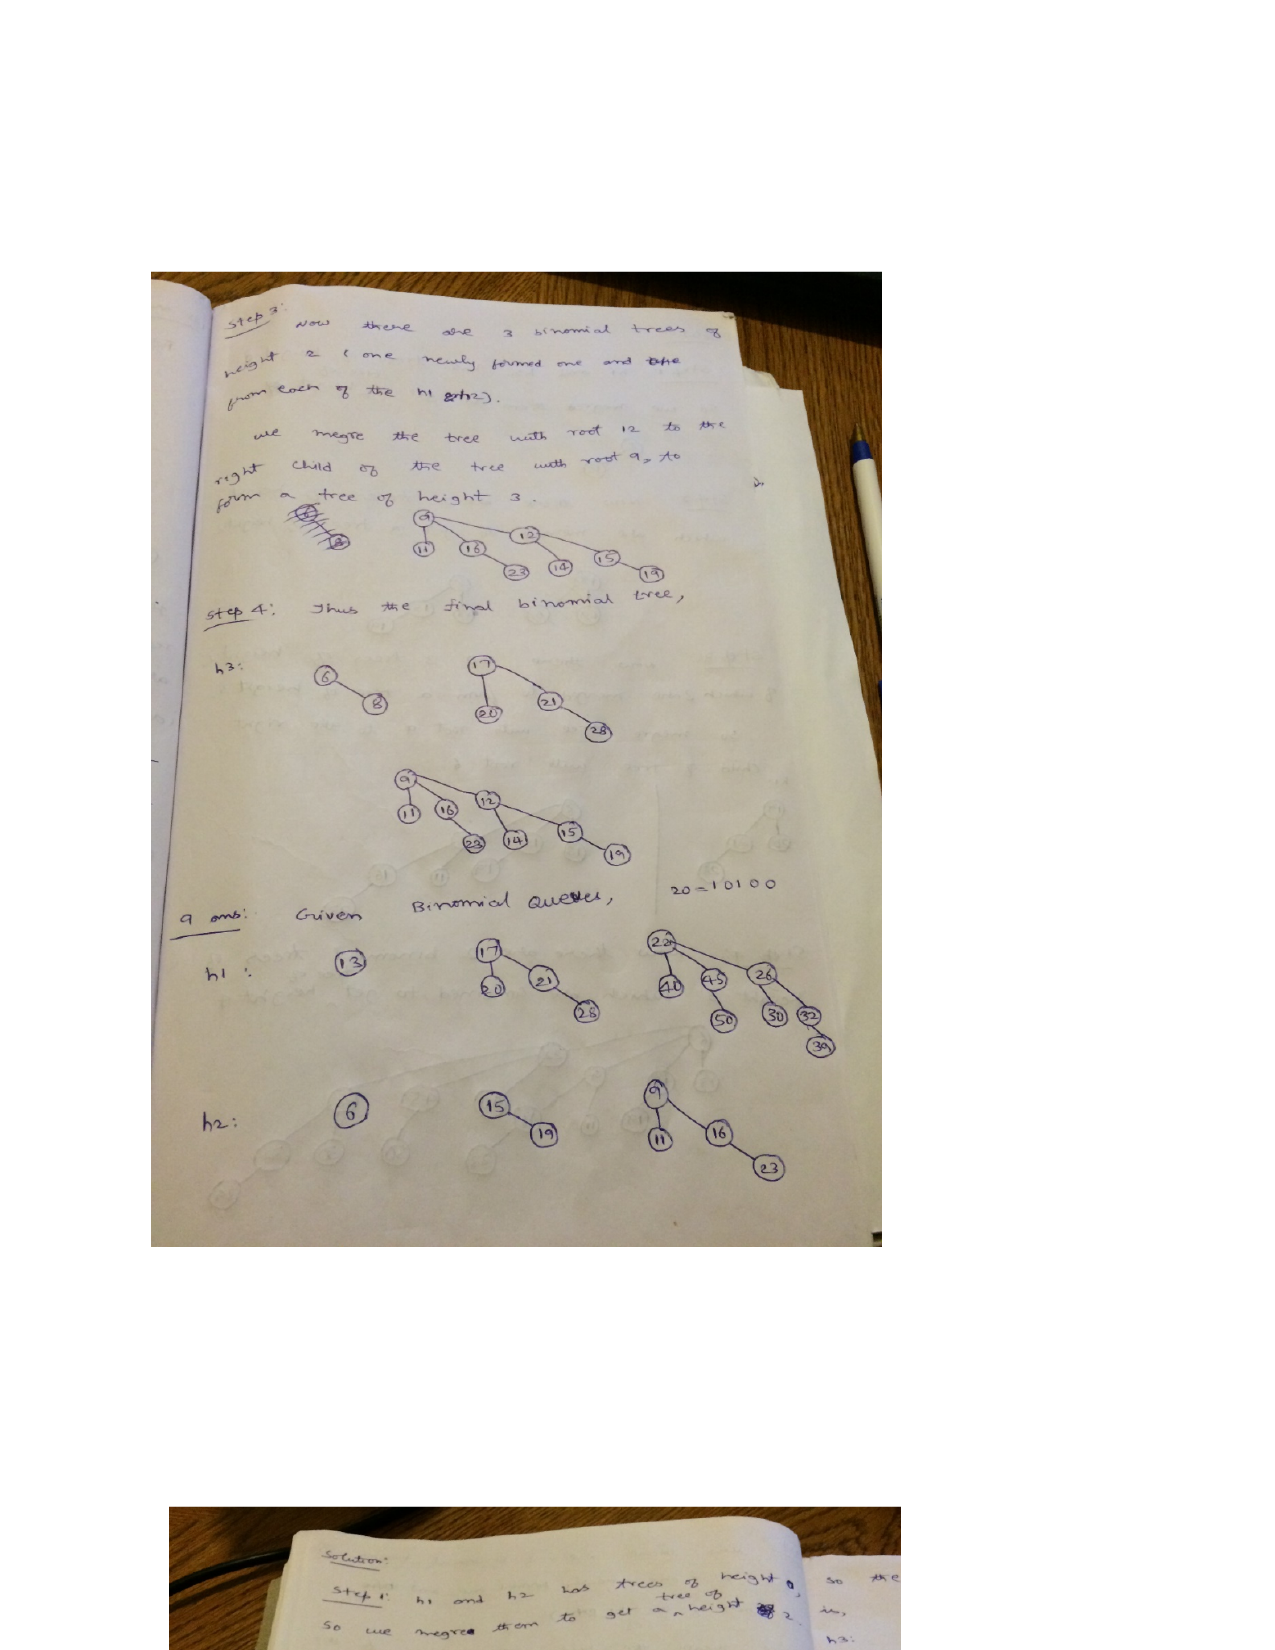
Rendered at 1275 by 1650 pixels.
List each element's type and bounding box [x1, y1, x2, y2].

picture [151, 273, 882, 1246]
picture [169, 1508, 901, 1650]
